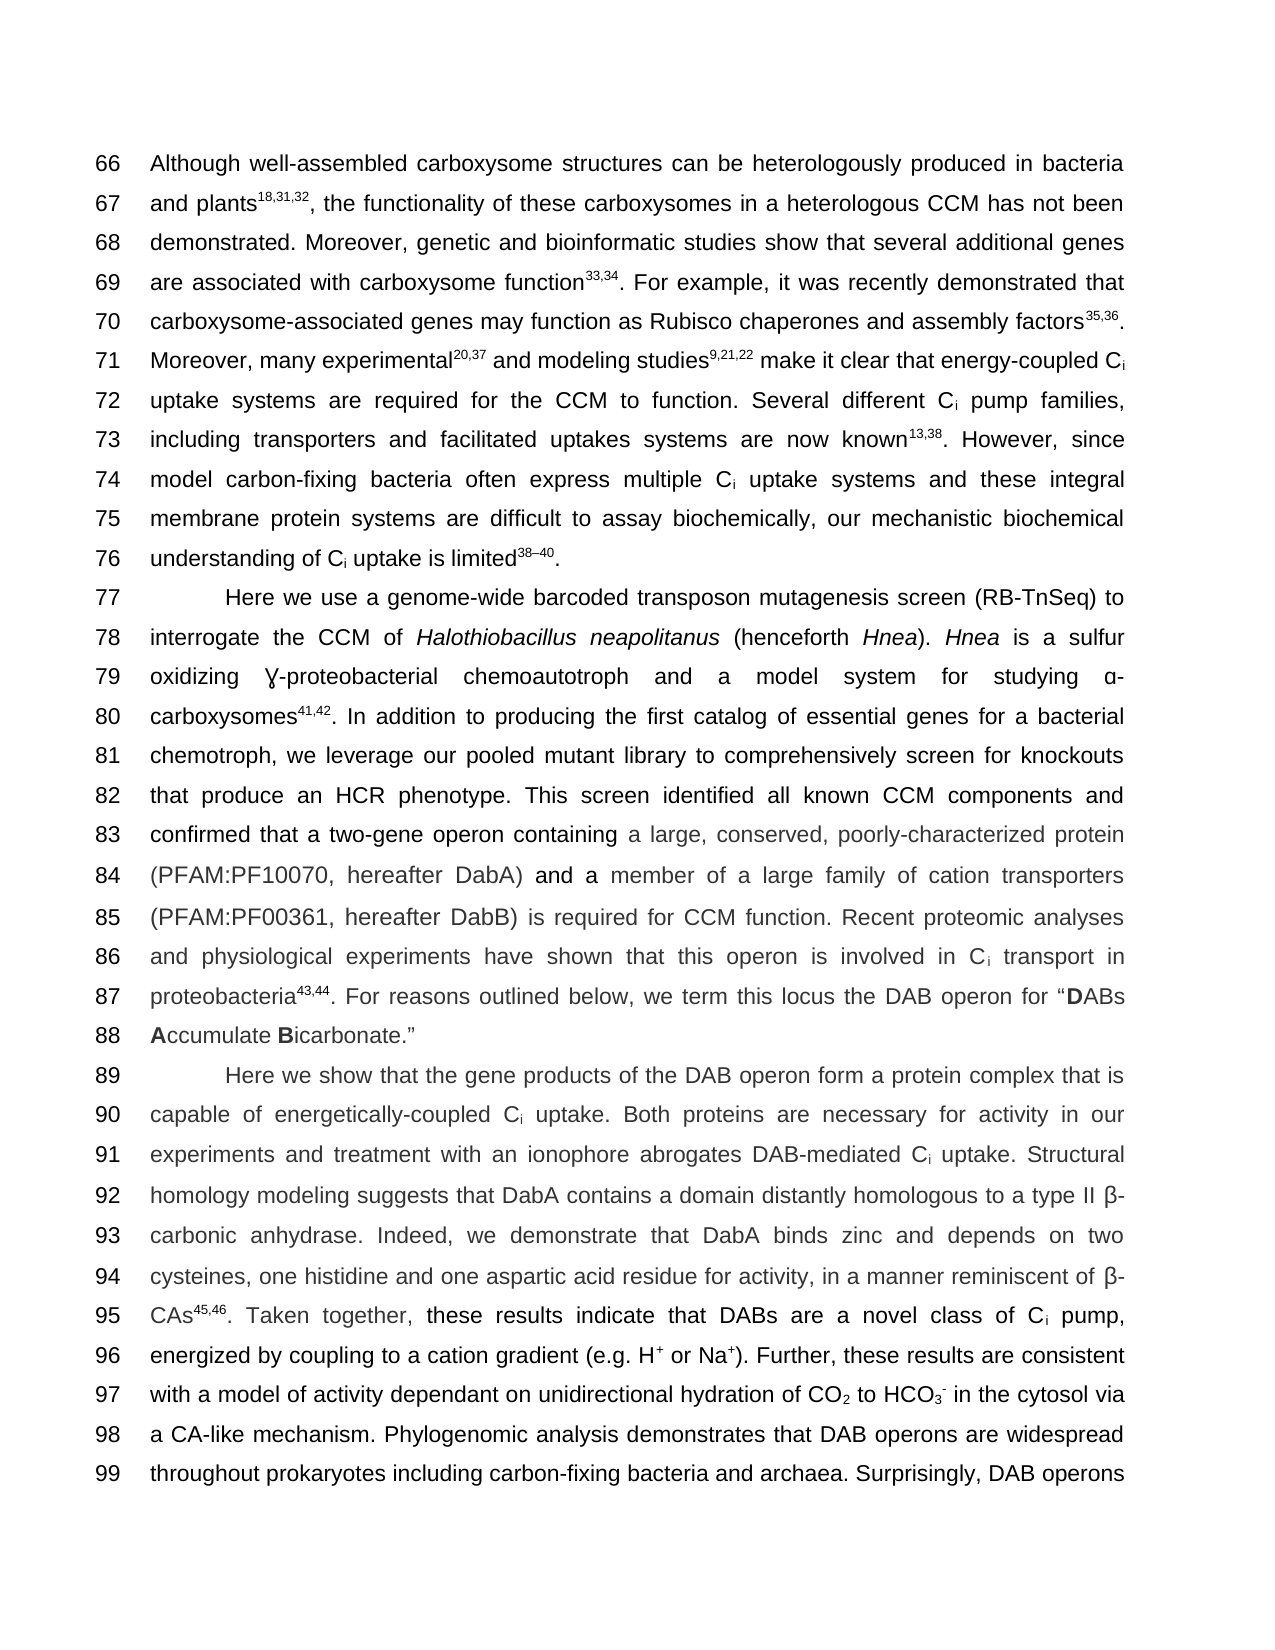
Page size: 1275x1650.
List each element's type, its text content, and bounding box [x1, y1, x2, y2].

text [150, 1062, 1125, 1487]
text Here we use a genome-wide barcoded transposon mutagenesis screen (RB-TnSeq) to interrogate the CCM of Halothiobacillus neapolitanus (henceforth Hnea). Hnea is a sulfur oxidizing Ɣ-proteobacterial chemoautotroph and a model system for studying ɑ-carboxysomes41,42. In addition to producing the first catalog of essential genes for a bacterial chemotroph, we leverage our pooled mutant library to comprehensively screen for knockouts that produce an HCR phenotype. This screen identified all known CCM components and confirmed that a two-gene operon containing a large, conserved, poorly-characterized protein (PFAM:PF10070, hereafter DabA) and a member of a large family of cation transporters (PFAM:PF00361, hereafter DabB) is required for CCM function. Recent proteomic analyses and physiological experiments have shown that this operon is involved in Ci transport in proteobacteria43,44. For reasons outlined below, we term this locus the DAB operon for “DABs Accumulate Bicarbonate.” [150, 584, 1125, 1049]
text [150, 150, 1125, 571]
